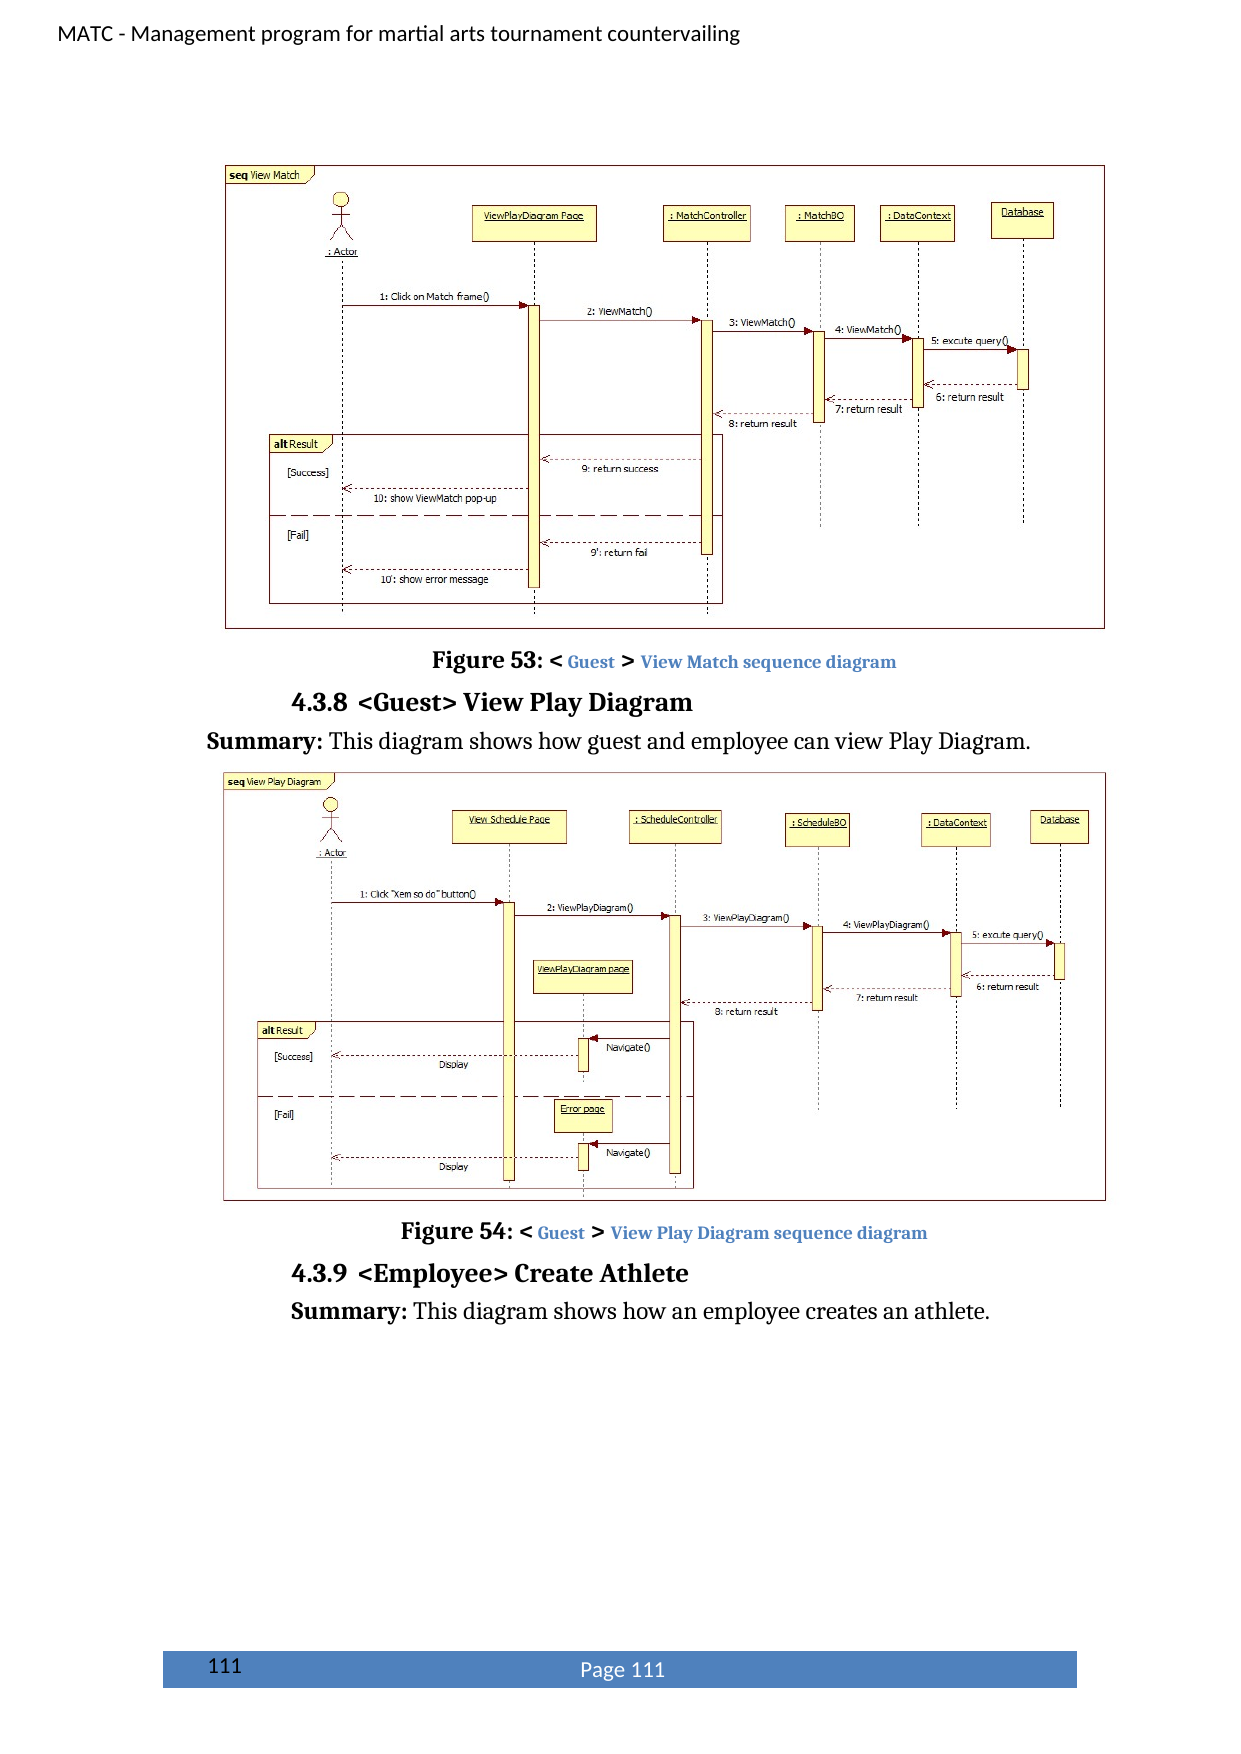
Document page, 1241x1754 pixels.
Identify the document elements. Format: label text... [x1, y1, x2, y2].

picture [207, 147, 1122, 646]
subtitle <Guest> View Play Diagram [291, 687, 1122, 718]
text Summary: This diagram shows how guest and employee can view Play Diagram. [207, 727, 1122, 755]
subtitle <Employee> Create Athlete [291, 1258, 1122, 1289]
text Figure 54: < Guest > View Play Diagram sequence diagram [207, 1217, 1122, 1245]
picture [207, 755, 1122, 1217]
text Summary: This diagram shows how an employee creates an athlete. [291, 1297, 1122, 1326]
text Figure 53: < Guest > View Match sequence diagram [207, 646, 1122, 674]
